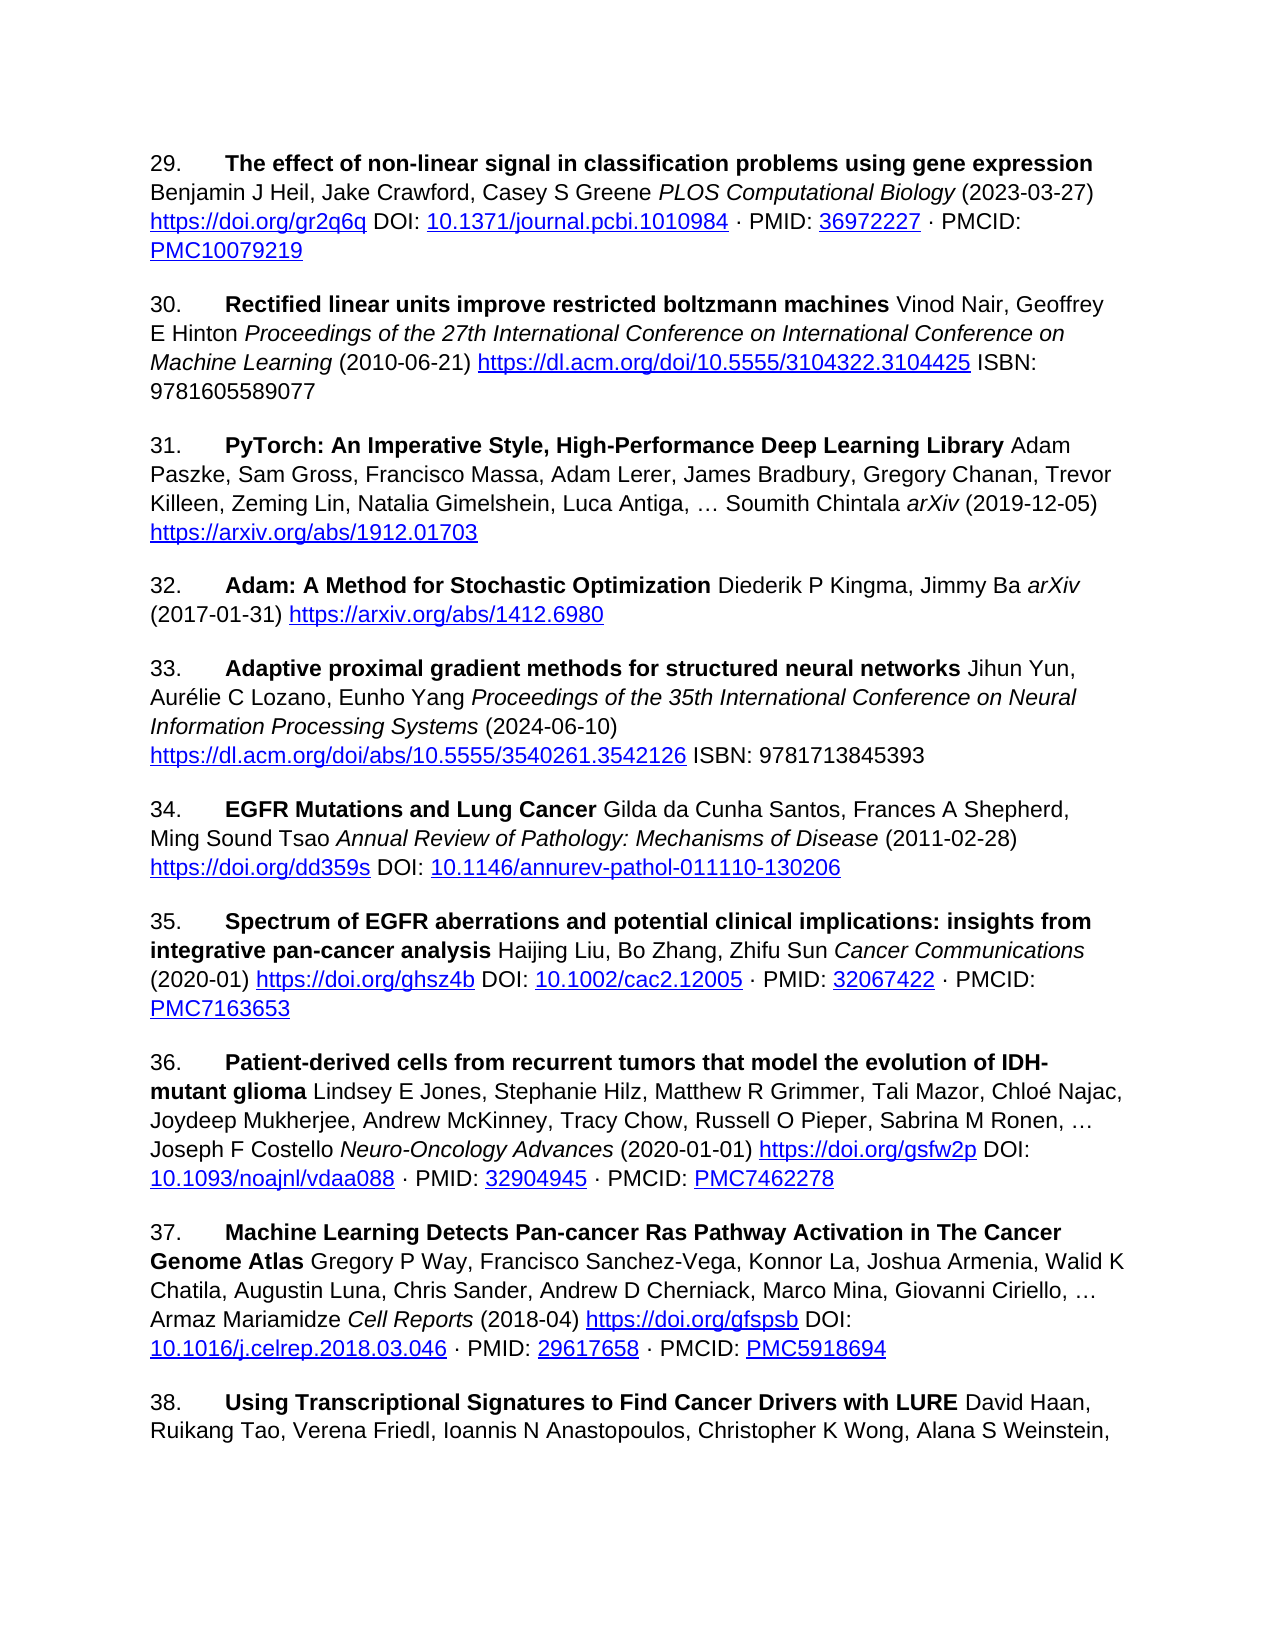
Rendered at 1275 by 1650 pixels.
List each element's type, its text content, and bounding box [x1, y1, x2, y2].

text 34. EGFR Mutations and Lung Cancer Gilda da Cunha Santos, Frances A Shepherd, Ming Sound Tsao Annual Review of Pathology: Mechanisms of Disease (2011-02-28) https://doi.org/dd359s DOI: 10.1146/annurev-pathol-011110-130206 [150, 796, 1125, 881]
text 35. Spectrum of EGFR aberrations and potential clinical implications: insights from integrative pan‐cancer analysis Haijing Liu, Bo Zhang, Zhifu Sun Cancer Communications (2020-01) https://doi.org/ghsz4b DOI: 10.1002/cac2.12005 · PMID: 32067422 · PMCID: PMC7163653 [150, 908, 1125, 1021]
text 32. Adam: A Method for Stochastic Optimization Diederik P Kingma, Jimmy Ba arXiv (2017-01-31) https://arxiv.org/abs/1412.6980 [150, 572, 1125, 628]
text 29. The effect of non-linear signal in classification problems using gene expression Benjamin J Heil, Jake Crawford, Casey S Greene PLOS Computational Biology (2023-03-27) https://doi.org/gr2q6q DOI: 10.1371/journal.pcbi.1010984 · PMID: 36972227 · PMCID: PMC10079219 [150, 150, 1125, 263]
text 31. PyTorch: An Imperative Style, High-Performance Deep Learning Library Adam Paszke, Sam Gross, Francisco Massa, Adam Lerer, James Bradbury, Gregory Chanan, Trevor Killeen, Zeming Lin, Natalia Gimelshein, Luca Antiga, … Soumith Chintala arXiv (2019-12-05) https://arxiv.org/abs/1912.01703 [150, 432, 1125, 545]
text 30. Rectified linear units improve restricted boltzmann machines Vinod Nair, Geoffrey E Hinton Proceedings of the 27th International Conference on International Conference on Machine Learning (2010-06-21) https://dl.acm.org/doi/10.5555/3104322.3104425 ISBN: 9781605589077 [150, 291, 1125, 404]
text 33. Adaptive proximal gradient methods for structured neural networks Jihun Yun, Aurélie C Lozano, Eunho Yang Proceedings of the 35th International Conference on Neural Information Processing Systems (2024-06-10) https://dl.acm.org/doi/abs/10.5555/3540261.3542126 ISBN: 9781713845393 [150, 655, 1125, 769]
text 36. Patient-derived cells from recurrent tumors that model the evolution of IDH-mutant glioma Lindsey E Jones, Stephanie Hilz, Matthew R Grimmer, Tali Mazor, Chloé Najac, Joydeep Mukherjee, Andrew McKinney, Tracy Chow, Russell O Pieper, Sabrina M Ronen, … Joseph F Costello Neuro-Oncology Advances (2020-01-01) https://doi.org/gsfw2p DOI: 10.1093/noajnl/vdaa088 · PMID: 32904945 · PMCID: PMC7462278 [150, 1049, 1125, 1191]
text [150, 1388, 1125, 1444]
text 37. Machine Learning Detects Pan-cancer Ras Pathway Activation in The Cancer Genome Atlas Gregory P Way, Francisco Sanchez-Vega, Konnor La, Joshua Armenia, Walid K Chatila, Augustin Luna, Chris Sander, Andrew D Cherniack, Marco Mina, Giovanni Ciriello, … Armaz Mariamidze Cell Reports (2018-04) https://doi.org/gfspsb DOI: 10.1016/j.celrep.2018.03.046 · PMID: 29617658 · PMCID: PMC5918694 [150, 1219, 1125, 1361]
